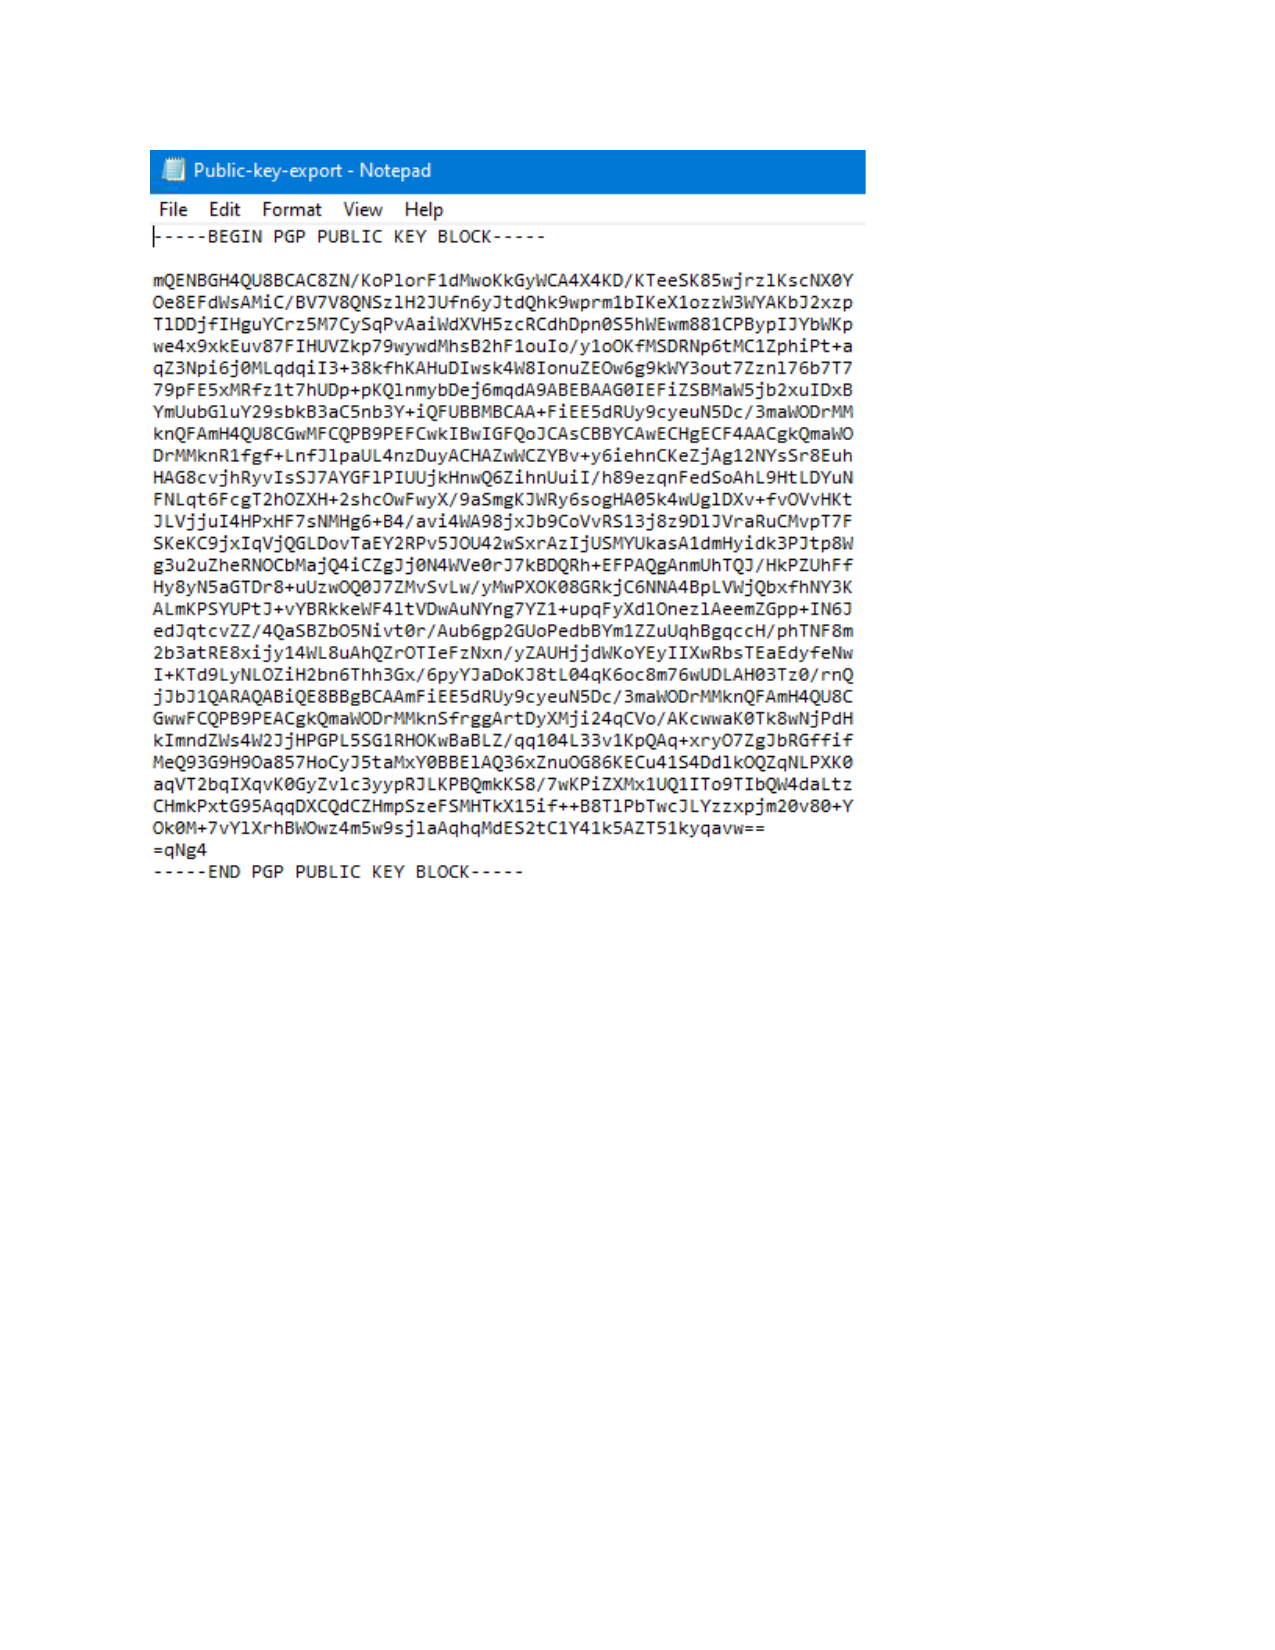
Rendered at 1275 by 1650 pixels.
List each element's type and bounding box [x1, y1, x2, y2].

picture [150, 150, 866, 900]
